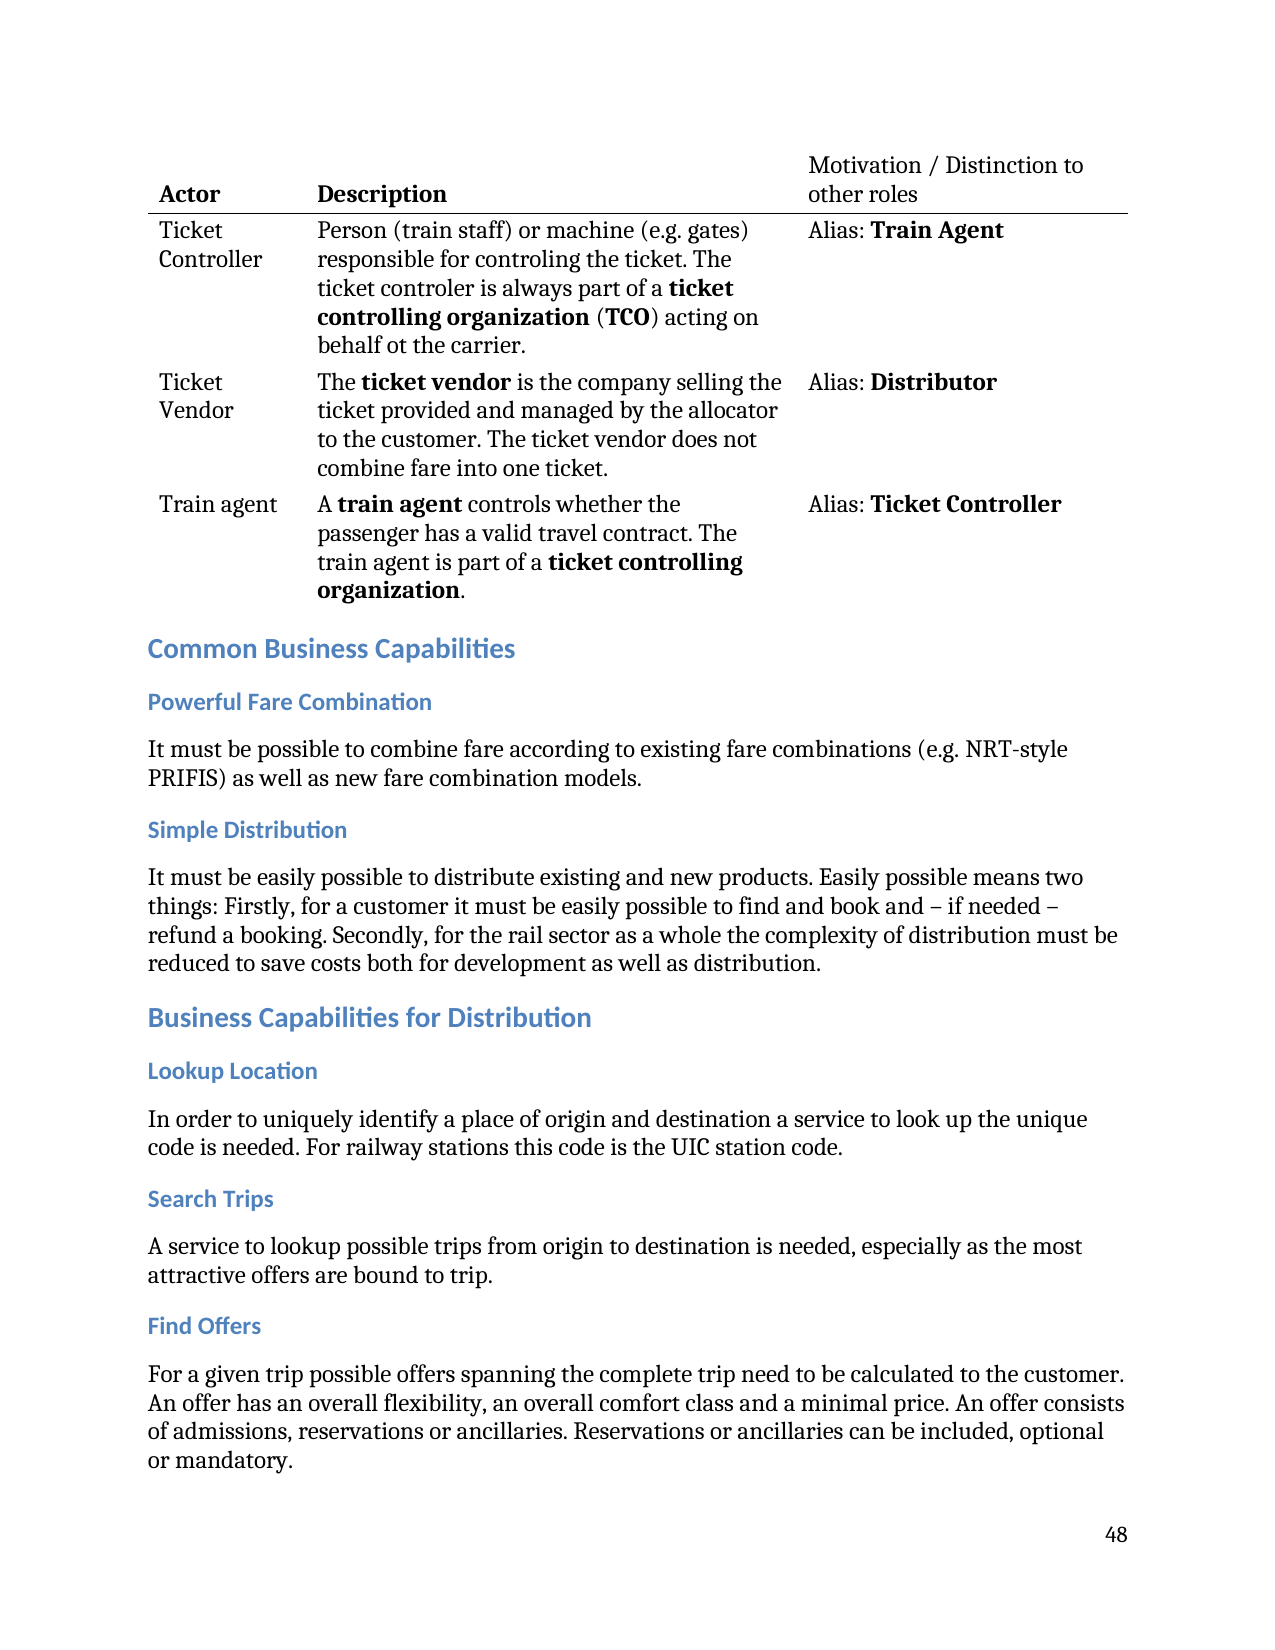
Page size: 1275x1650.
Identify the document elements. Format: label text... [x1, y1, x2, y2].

subtitle Powerful Fare Combination [148, 686, 1127, 717]
subtitle Find Offers [148, 1311, 1127, 1341]
table_cell Ticket Vendor [148, 364, 306, 486]
table_cell Ticket Controller [148, 214, 306, 364]
table_cell Person (train staff) or machine (e.g. gates) responsible for controling the ticket. The ticket controler is always part of a ticket controlling organization (TCO) acting on behalf ot the carrier. [306, 214, 797, 364]
table_cell Alias: Ticket Controller [797, 486, 1127, 609]
table_cell Alias: Distributor [797, 364, 1127, 486]
subtitle Simple Distribution [148, 814, 1127, 844]
table_header Actor [148, 148, 306, 213]
table_cell Train agent [148, 486, 306, 609]
table_cell Alias: Train Agent [797, 214, 1127, 364]
subtitle Business Capabilities for Distribution [148, 999, 1127, 1034]
table_cell A train agent controls whether the passenger has a valid travel contract. The train agent is part of a ticket controlling organization. [306, 486, 797, 609]
text For a given trip possible offers spanning the complete trip need to be calculated to the customer. An offer has an overall flexibility, an overall comfort class and a minimal price. An offer consists of admissions, reservations or ancillaries. Reservations or ancillaries can be included, optional or mandatory. [148, 1360, 1127, 1475]
subtitle Search Trips [148, 1183, 1127, 1213]
subtitle Lookup Location [148, 1055, 1127, 1086]
text In order to uniquely identify a place of origin and destination a service to look up the unique code is needed. For railway stations this code is the UIC station code. [148, 1104, 1127, 1162]
text A service to lookup possible trips from origin to destination is needed, especially as the most attractive offers are bound to trip. [148, 1232, 1127, 1290]
text It must be easily possible to distribute existing and new products. Easily possible means two things: Firstly, for a customer it must be easily possible to find and book and – if needed – refund a booking. Secondly, for the rail sector as a whole the complexity of distribution must be reduced to save costs both for development as well as distribution. [148, 863, 1127, 978]
text It must be possible to combine fare according to existing fare combinations (e.g. NRT-style PRIFIS) as well as new fare combination models. [148, 735, 1127, 793]
subtitle Common Business Capabilities [148, 630, 1127, 665]
table_header Motivation / Distinction to other roles [797, 148, 1127, 213]
table_cell The ticket vendor is the company selling the ticket provided and managed by the allocator to the customer. The ticket vendor does not combine fare into one ticket. [306, 364, 797, 486]
table_header Description [306, 148, 797, 213]
